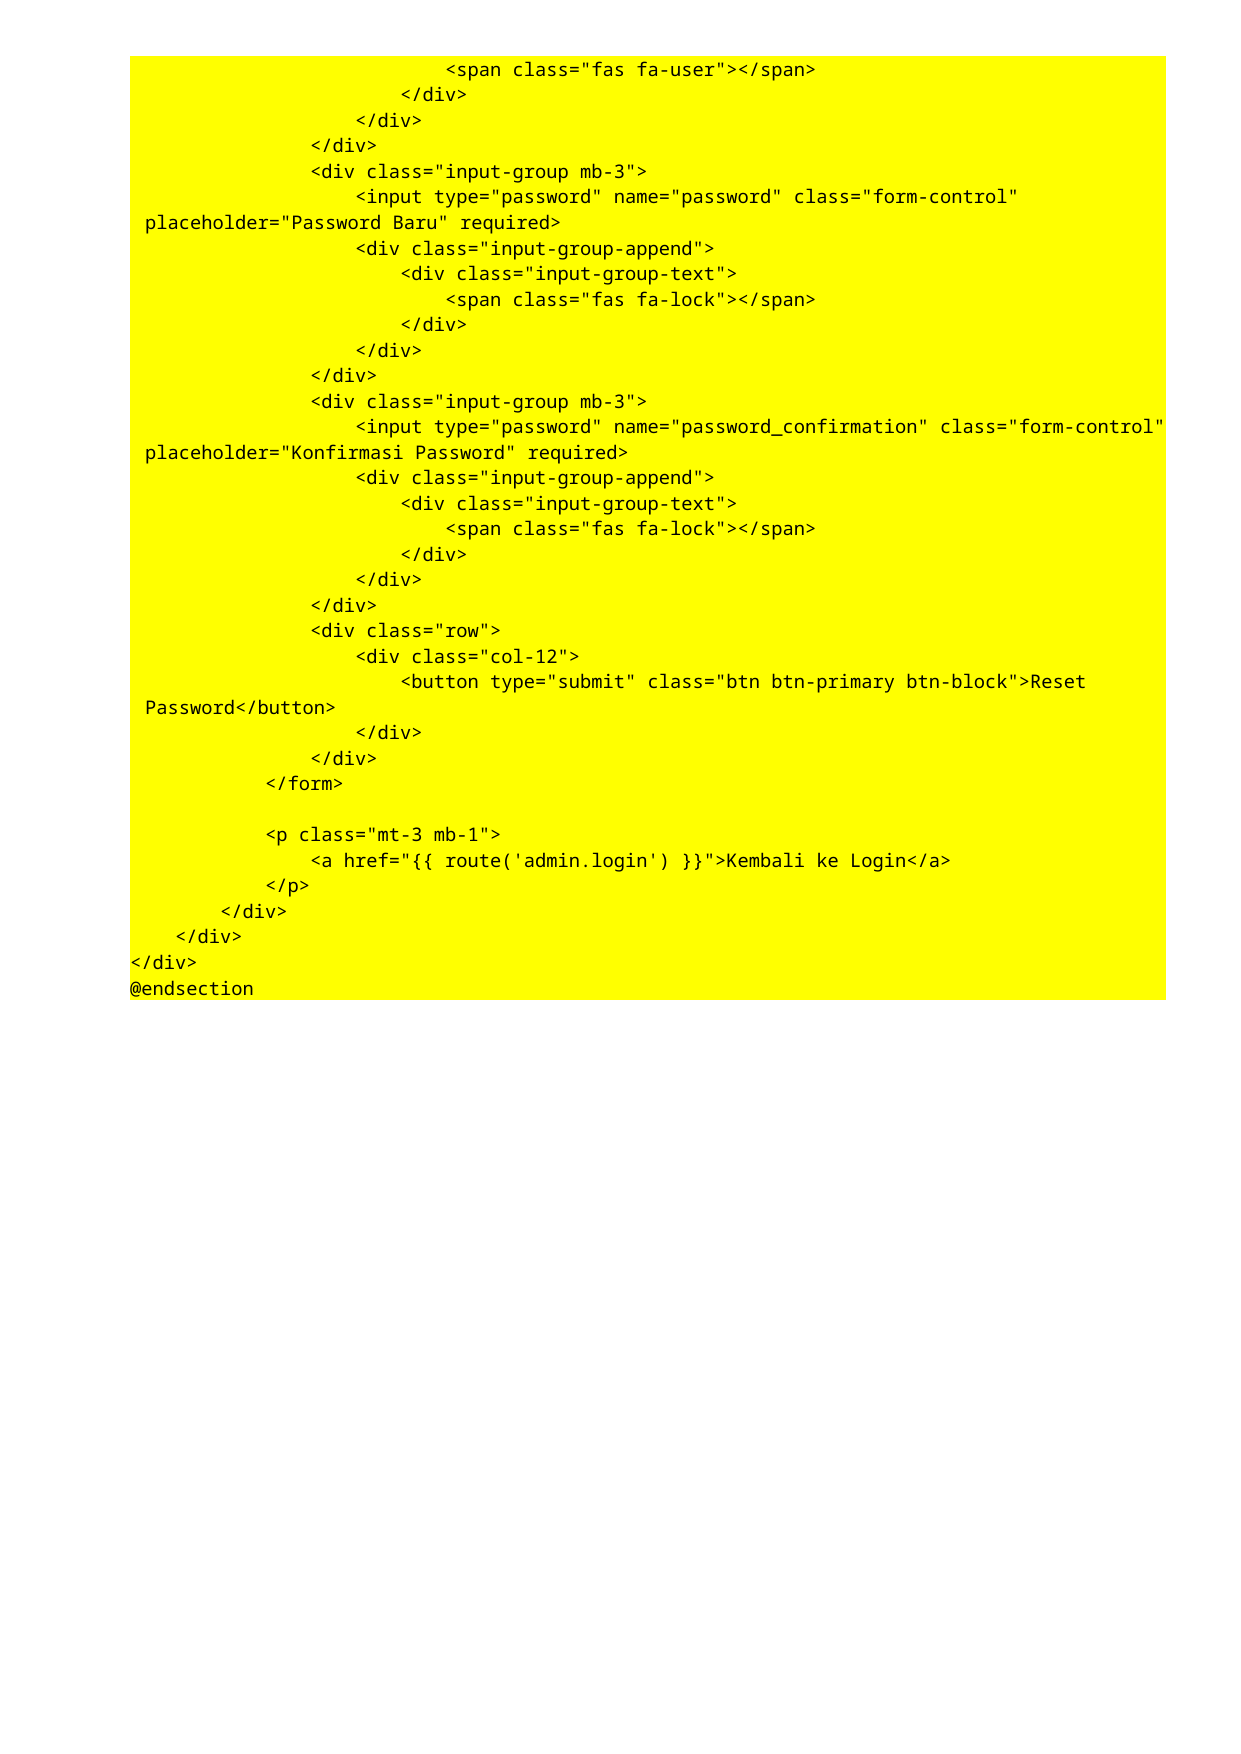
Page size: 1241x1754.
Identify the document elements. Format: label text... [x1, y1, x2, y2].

text </div> [130, 541, 1166, 567]
text <div class="input-group-text"> [130, 490, 1166, 516]
text </p> [130, 873, 1166, 898]
text <a href="{{ route('admin.login') }}">Kembali ke Login</a> [130, 847, 1166, 873]
text @endsection [130, 975, 1166, 1000]
text </div> [130, 898, 1166, 924]
text <div class="col-12"> [130, 643, 1166, 669]
text </div> [130, 362, 1166, 388]
text </form> [130, 771, 1166, 796]
text <input type="password" name="password_confirmation" class="form-control" placeholder="Konfirmasi Password" required> [130, 413, 1166, 464]
text <button type="submit" class="btn btn-primary btn-block">Reset Password</button> [130, 669, 1166, 720]
text </div> [130, 107, 1166, 133]
text <span class="fas fa-lock"></span> [130, 286, 1166, 311]
text </div> [130, 82, 1166, 107]
text <p class="mt-3 mb-1"> [130, 822, 1166, 847]
text <div class="input-group mb-3"> [130, 388, 1166, 413]
text </div> [130, 949, 1166, 975]
text </div> [130, 311, 1166, 337]
text <span class="fas fa-lock"></span> [130, 516, 1166, 541]
text </div> [130, 924, 1166, 949]
text </div> [130, 592, 1166, 618]
text <div class="input-group mb-3"> [130, 158, 1166, 184]
text <div class="row"> [130, 618, 1166, 643]
text </div> [130, 133, 1166, 158]
text <div class="input-group-text"> [130, 260, 1166, 286]
text </div> [130, 745, 1166, 771]
text </div> [130, 720, 1166, 745]
text <div class="input-group-append"> [130, 464, 1166, 490]
text <span class="fas fa-user"></span> [130, 56, 1166, 82]
text </div> [130, 337, 1166, 362]
text </div> [130, 567, 1166, 592]
text <input type="password" name="password" class="form-control" placeholder="Password Baru" required> [130, 184, 1166, 235]
text <div class="input-group-append"> [130, 235, 1166, 260]
